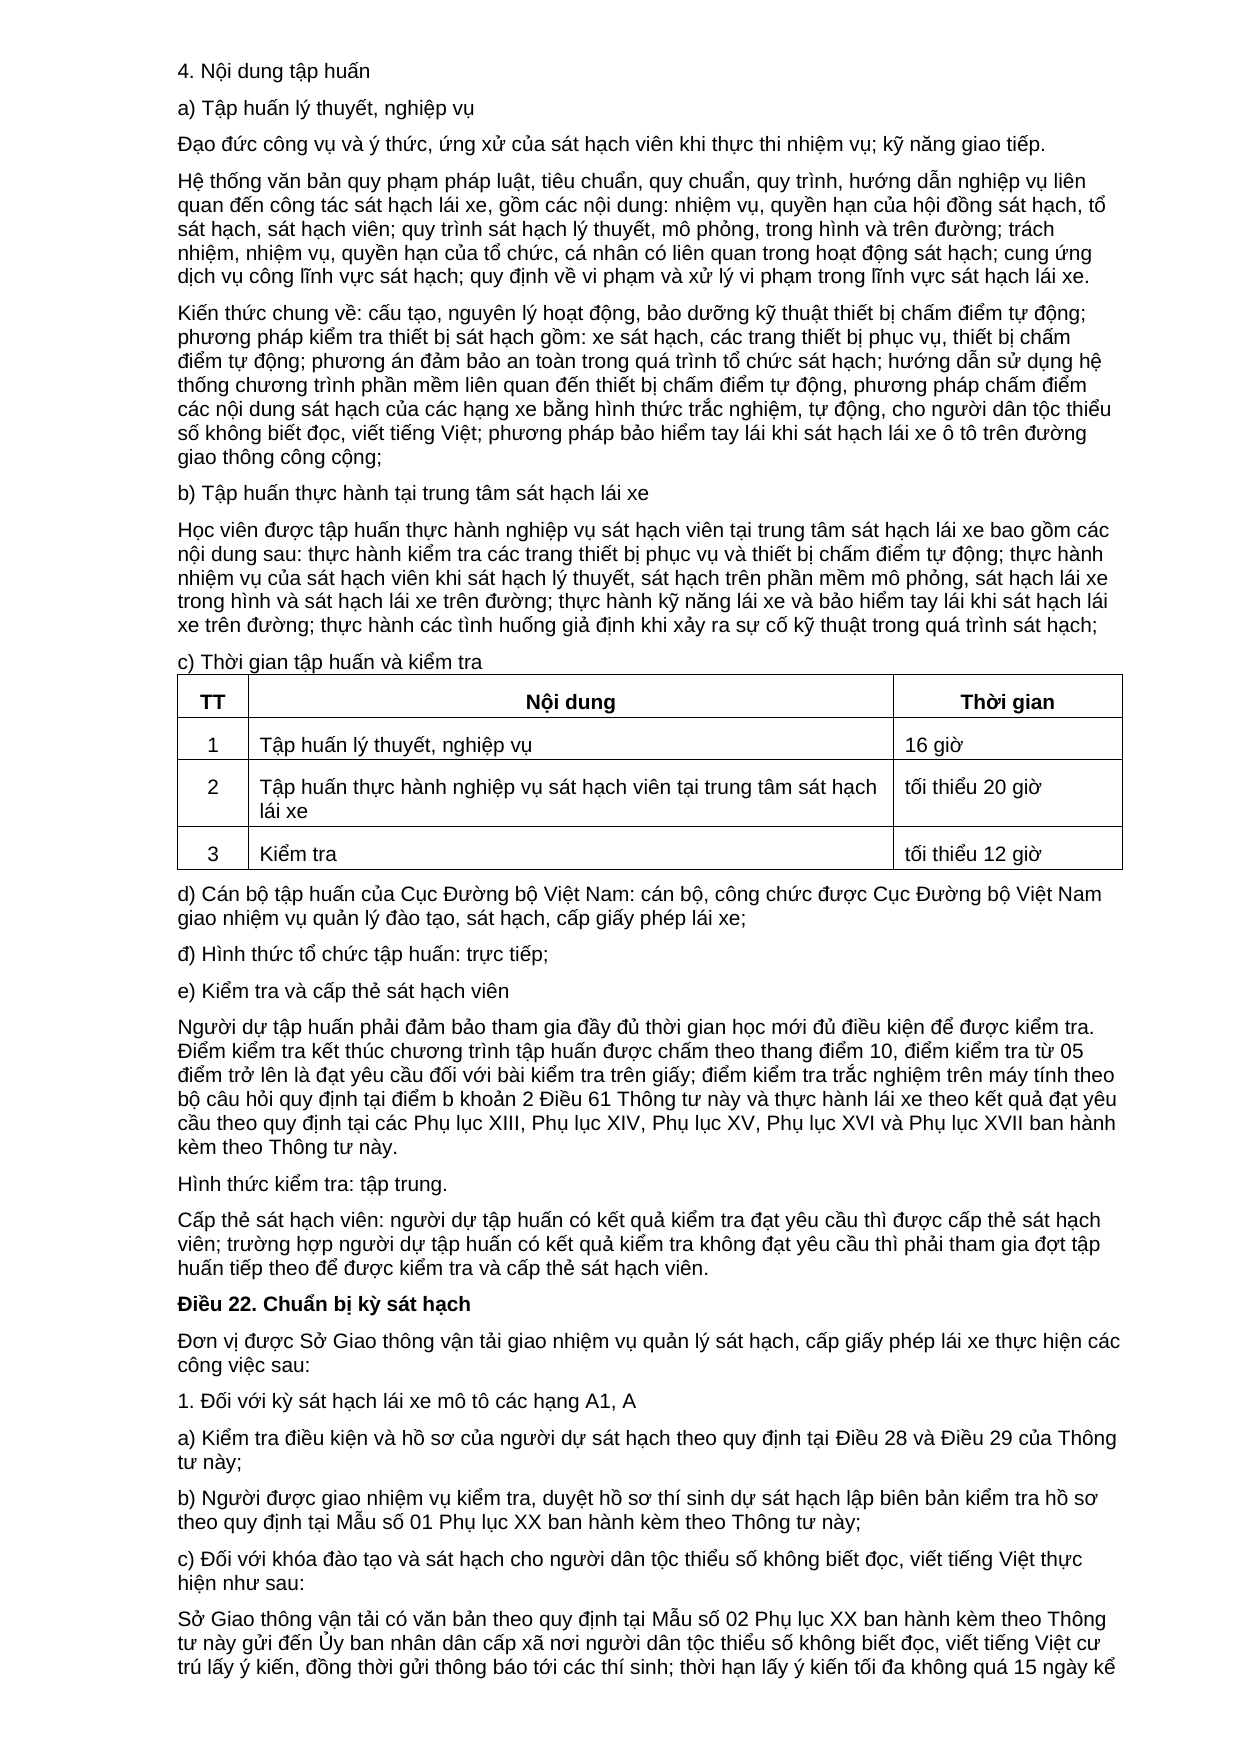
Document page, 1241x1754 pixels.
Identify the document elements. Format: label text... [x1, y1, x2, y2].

text c) Đối với khóa đào tạo và sát hạch cho người dân tộc thiểu số không biết đọc, viết tiếng Việt thực hiện như sau: [177, 1546, 1122, 1594]
text d) Cán bộ tập huấn của Cục Đường bộ Việt Nam: cán bộ, công chức được Cục Đường bộ Việt Nam giao nhiệm vụ quản lý đào tạo, sát hạch, cấp giấy phép lái xe; [177, 882, 1122, 930]
table_cell tối thiểu 12 giờ [894, 827, 1122, 869]
table_cell 1 [178, 718, 248, 759]
table_cell 16 giờ [894, 718, 1122, 759]
text e) Kiểm tra và cấp thẻ sát hạch viên [177, 979, 1122, 1003]
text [177, 1607, 1122, 1679]
text Người dự tập huấn phải đảm bảo tham gia đầy đủ thời gian học mới đủ điều kiện để được kiểm tra. Điểm kiểm tra kết thúc chương trình tập huấn được chấm theo thang điểm 10, điểm kiểm tra từ 05 điểm trở lên là đạt yêu cầu đối với bài kiểm tra trên giấy; điểm kiểm tra trắc nghiệm trên máy tính theo bộ câu hỏi quy định tại điểm b khoản 2 Điều 61 Thông tư này và thực hành lái xe theo kết quả đạt yêu cầu theo quy định tại các Phụ lục XIII, Phụ lục XIV, Phụ lục XV, Phụ lục XVI và Phụ lục XVII ban hành kèm theo Thông tư này. [177, 1015, 1122, 1159]
table_cell Tập huấn lý thuyết, nghiệp vụ [249, 718, 893, 759]
table_cell 3 [178, 827, 248, 869]
text 4. Nội dung tập huấn [177, 59, 1122, 83]
text Hình thức kiểm tra: tập trung. [177, 1171, 1122, 1195]
text 1. Đối với kỳ sát hạch lái xe mô tô các hạng A1, A [177, 1389, 1122, 1413]
text Học viên được tập huấn thực hành nghiệp vụ sát hạch viên tại trung tâm sát hạch lái xe bao gồm các nội dung sau: thực hành kiểm tra các trang thiết bị phục vụ và thiết bị chấm điểm tự động; thực hành nhiệm vụ của sát hạch viên khi sát hạch lý thuyết, sát hạch trên phần mềm mô phỏng, sát hạch lái xe trong hình và sát hạch lái xe trên đường; thực hành kỹ năng lái xe và bảo hiểm tay lái khi sát hạch lái xe trên đường; thực hành các tình huống giả định khi xảy ra sự cố kỹ thuật trong quá trình sát hạch; [177, 517, 1122, 637]
text b) Tập huấn thực hành tại trung tâm sát hạch lái xe [177, 481, 1122, 505]
text Hệ thống văn bản quy phạm pháp luật, tiêu chuẩn, quy chuẩn, quy trình, hướng dẫn nghiệp vụ liên quan đến công tác sát hạch lái xe, gồm các nội dung: nhiệm vụ, quyền hạn của hội đồng sát hạch, tổ sát hạch, sát hạch viên; quy trình sát hạch lý thuyết, mô phỏng, trong hình và trên đường; trách nhiệm, nhiệm vụ, quyền hạn của tổ chức, cá nhân có liên quan trong hoạt động sát hạch; cung ứng dịch vụ công lĩnh vực sát hạch; quy định về vi phạm và xử lý vi phạm trong lĩnh vực sát hạch lái xe. [177, 168, 1122, 288]
table_header Nội dung [249, 675, 893, 716]
text c) Thời gian tập huấn và kiểm tra [177, 650, 1122, 674]
table_cell Tập huấn thực hành nghiệp vụ sát hạch viên tại trung tâm sát hạch lái xe [249, 760, 893, 826]
text đ) Hình thức tổ chức tập huấn: trực tiếp; [177, 942, 1122, 966]
text a) Tập huấn lý thuyết, nghiệp vụ [177, 96, 1122, 119]
text Đạo đức công vụ và ý thức, ứng xử của sát hạch viên khi thực thi nhiệm vụ; kỹ năng giao tiếp. [177, 132, 1122, 156]
table_header TT [178, 675, 248, 716]
text Đơn vị được Sở Giao thông vận tải giao nhiệm vụ quản lý sát hạch, cấp giấy phép lái xe thực hiện các công việc sau: [177, 1329, 1122, 1377]
text b) Người được giao nhiệm vụ kiểm tra, duyệt hồ sơ thí sinh dự sát hạch lập biên bản kiểm tra hồ sơ theo quy định tại Mẫu số 01 Phụ lục XX ban hành kèm theo Thông tư này; [177, 1486, 1122, 1534]
table_cell 2 [178, 760, 248, 826]
text Cấp thẻ sát hạch viên: người dự tập huấn có kết quả kiểm tra đạt yêu cầu thì được cấp thẻ sát hạch viên; trường hợp người dự tập huấn có kết quả kiểm tra không đạt yêu cầu thì phải tham gia đợt tập huấn tiếp theo để được kiểm tra và cấp thẻ sát hạch viên. [177, 1208, 1122, 1280]
text Điều 22. Chuẩn bị kỳ sát hạch [177, 1292, 1122, 1316]
table_cell tối thiểu 20 giờ [894, 760, 1122, 826]
table_cell Kiểm tra [249, 827, 893, 869]
text Kiến thức chung về: cấu tạo, nguyên lý hoạt động, bảo dưỡng kỹ thuật thiết bị chấm điểm tự động; phương pháp kiểm tra thiết bị sát hạch gồm: xe sát hạch, các trang thiết bị phục vụ, thiết bị chấm điểm tự động; phương án đảm bảo an toàn trong quá trình tổ chức sát hạch; hướng dẫn sử dụng hệ thống chương trình phần mềm liên quan đến thiết bị chấm điểm tự động, phương pháp chấm điểm các nội dung sát hạch của các hạng xe bằng hình thức trắc nghiệm, tự động, cho người dân tộc thiểu số không biết đọc, viết tiếng Việt; phương pháp bảo hiểm tay lái khi sát hạch lái xe ô tô trên đường giao thông công cộng; [177, 301, 1122, 468]
table_header Thời gian [894, 675, 1122, 716]
text a) Kiểm tra điều kiện và hồ sơ của người dự sát hạch theo quy định tại Điều 28 và Điều 29 của Thông tư này; [177, 1426, 1122, 1473]
